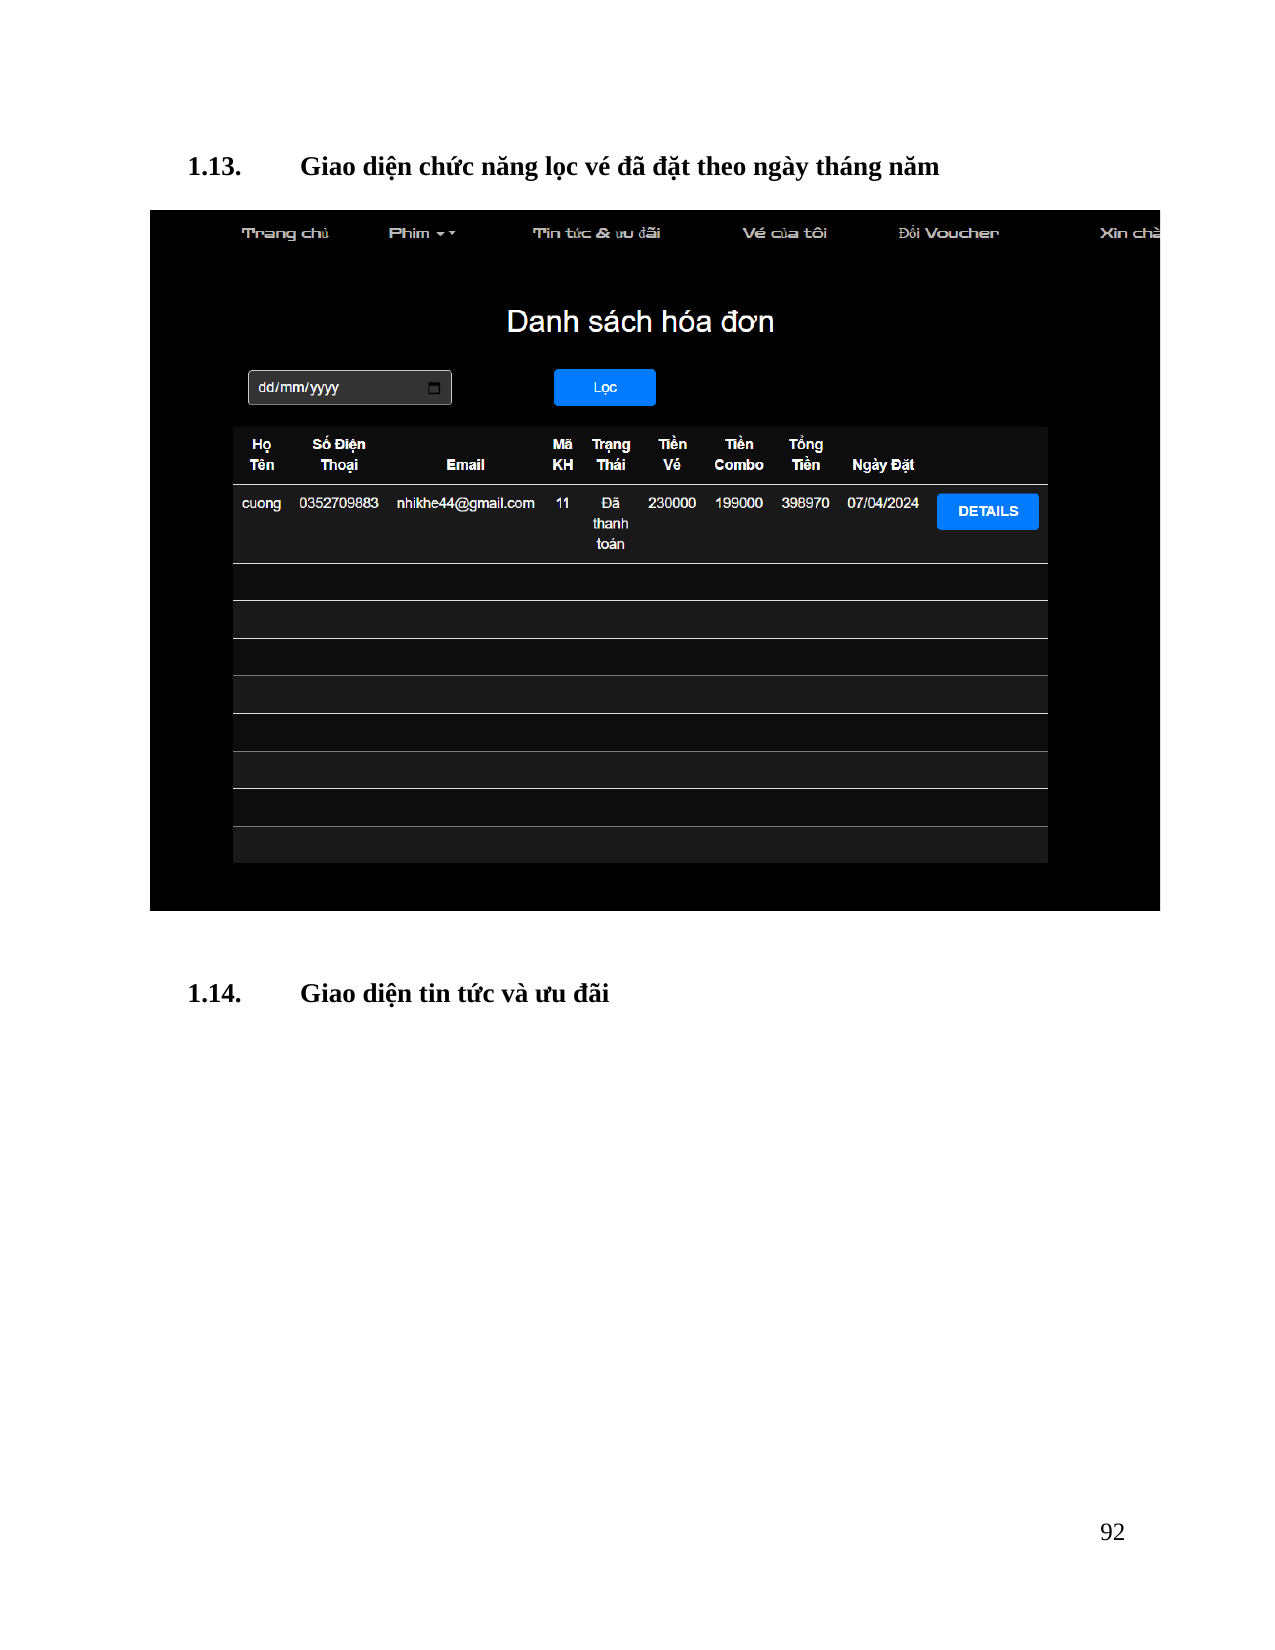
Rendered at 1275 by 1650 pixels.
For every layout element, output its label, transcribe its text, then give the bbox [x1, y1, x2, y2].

picture [150, 210, 1160, 911]
subtitle Giao diện chức năng lọc vé đã đặt theo ngày tháng năm [187, 150, 1125, 181]
subtitle Giao diện tin tức và ưu đãi [187, 977, 1125, 1008]
